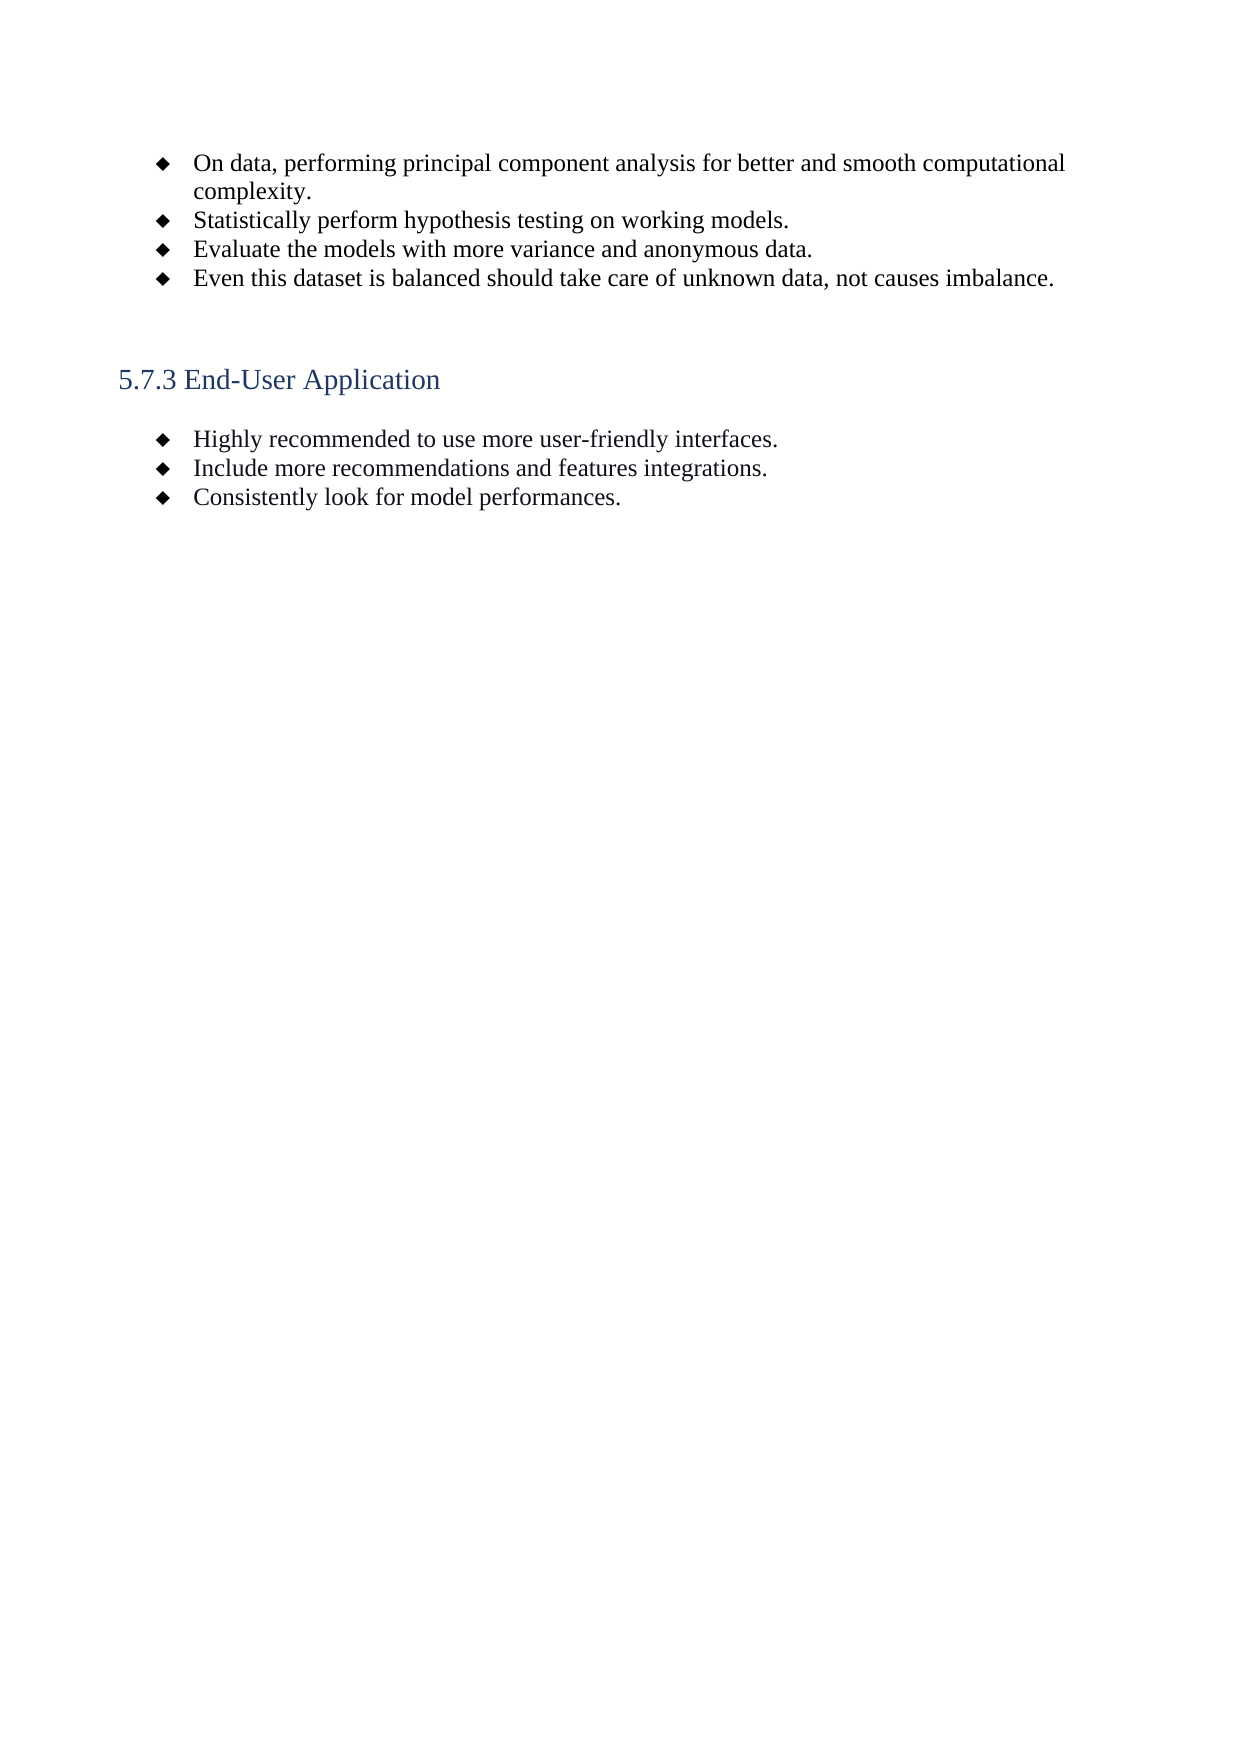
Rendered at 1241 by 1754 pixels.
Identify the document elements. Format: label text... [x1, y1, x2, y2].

list On data, performing principal component analysis for better and smooth computational complexity. [156, 148, 1122, 205]
list Even this dataset is balanced should take care of unknown data, not causes imbalance. [156, 263, 1122, 291]
list Include more recommendations and features integrations. [156, 453, 1122, 482]
list Statistically perform hypothesis testing on working models. [156, 205, 1122, 234]
subtitle 5.7.3 End-User Application [118, 362, 1122, 396]
list Highly recommended to use more user-friendly interfaces. [156, 424, 1122, 453]
list Consistently look for model performances. [156, 482, 1122, 511]
list Evaluate the models with more variance and anonymous data. [156, 234, 1122, 263]
